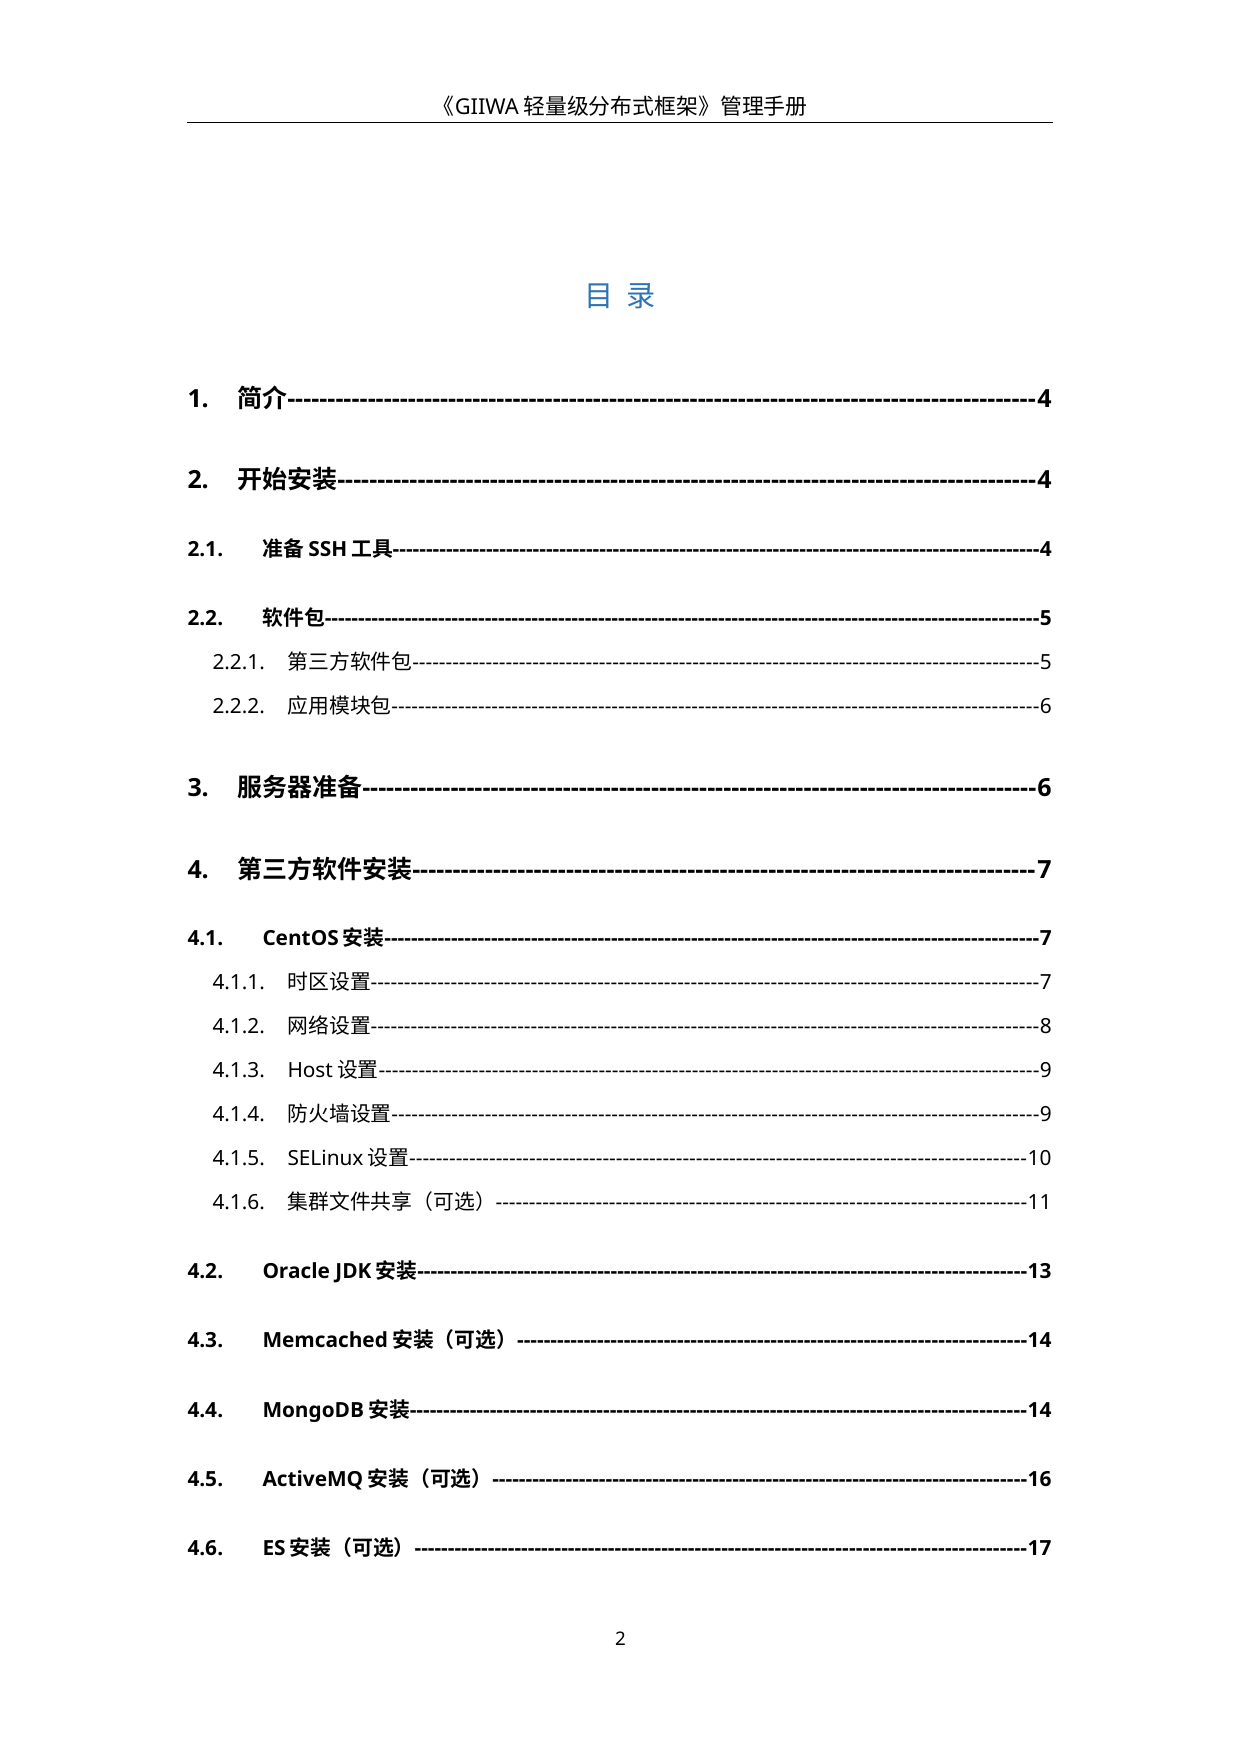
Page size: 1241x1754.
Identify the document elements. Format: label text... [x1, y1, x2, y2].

text 目 录 [187, 272, 1053, 316]
text 4.3. Memcached安装（可选） 14 [187, 1317, 1053, 1361]
text 4.1.3. Host设置 9 [212, 1047, 1053, 1091]
text 4.4. MongoDB安装 14 [187, 1386, 1053, 1430]
text 4.1.4. 防火墙设置 9 [212, 1091, 1053, 1135]
text 4.1.1. 时区设置 7 [212, 958, 1053, 1002]
text 4.1.6. 集群文件共享（可选） 11 [212, 1179, 1053, 1223]
text 4.6. ES安装（可选） 17 [187, 1524, 1053, 1568]
text 4.1.5. SELinux设置 10 [212, 1135, 1053, 1179]
text 4.5. ActiveMQ安装（可选） 16 [187, 1455, 1053, 1499]
text 2. 开始安装 4 [187, 456, 1053, 500]
text 1. 简介 4 [187, 374, 1053, 418]
text 4.2. Oracle JDK安装 13 [187, 1248, 1053, 1292]
text 4.1.2. 网络设置 8 [212, 1002, 1053, 1047]
text 4. 第三方软件安装 7 [187, 845, 1053, 889]
text 4.1. CentOS安装 7 [187, 914, 1053, 958]
text 3. 服务器准备 6 [187, 764, 1053, 808]
text 2.2.1. 第三方软件包 5 [212, 638, 1053, 682]
text 2.2. 软件包 5 [187, 594, 1053, 638]
text 2.1. 准备SSH工具 4 [187, 525, 1053, 569]
text 2.2.2. 应用模块包 6 [212, 682, 1053, 726]
